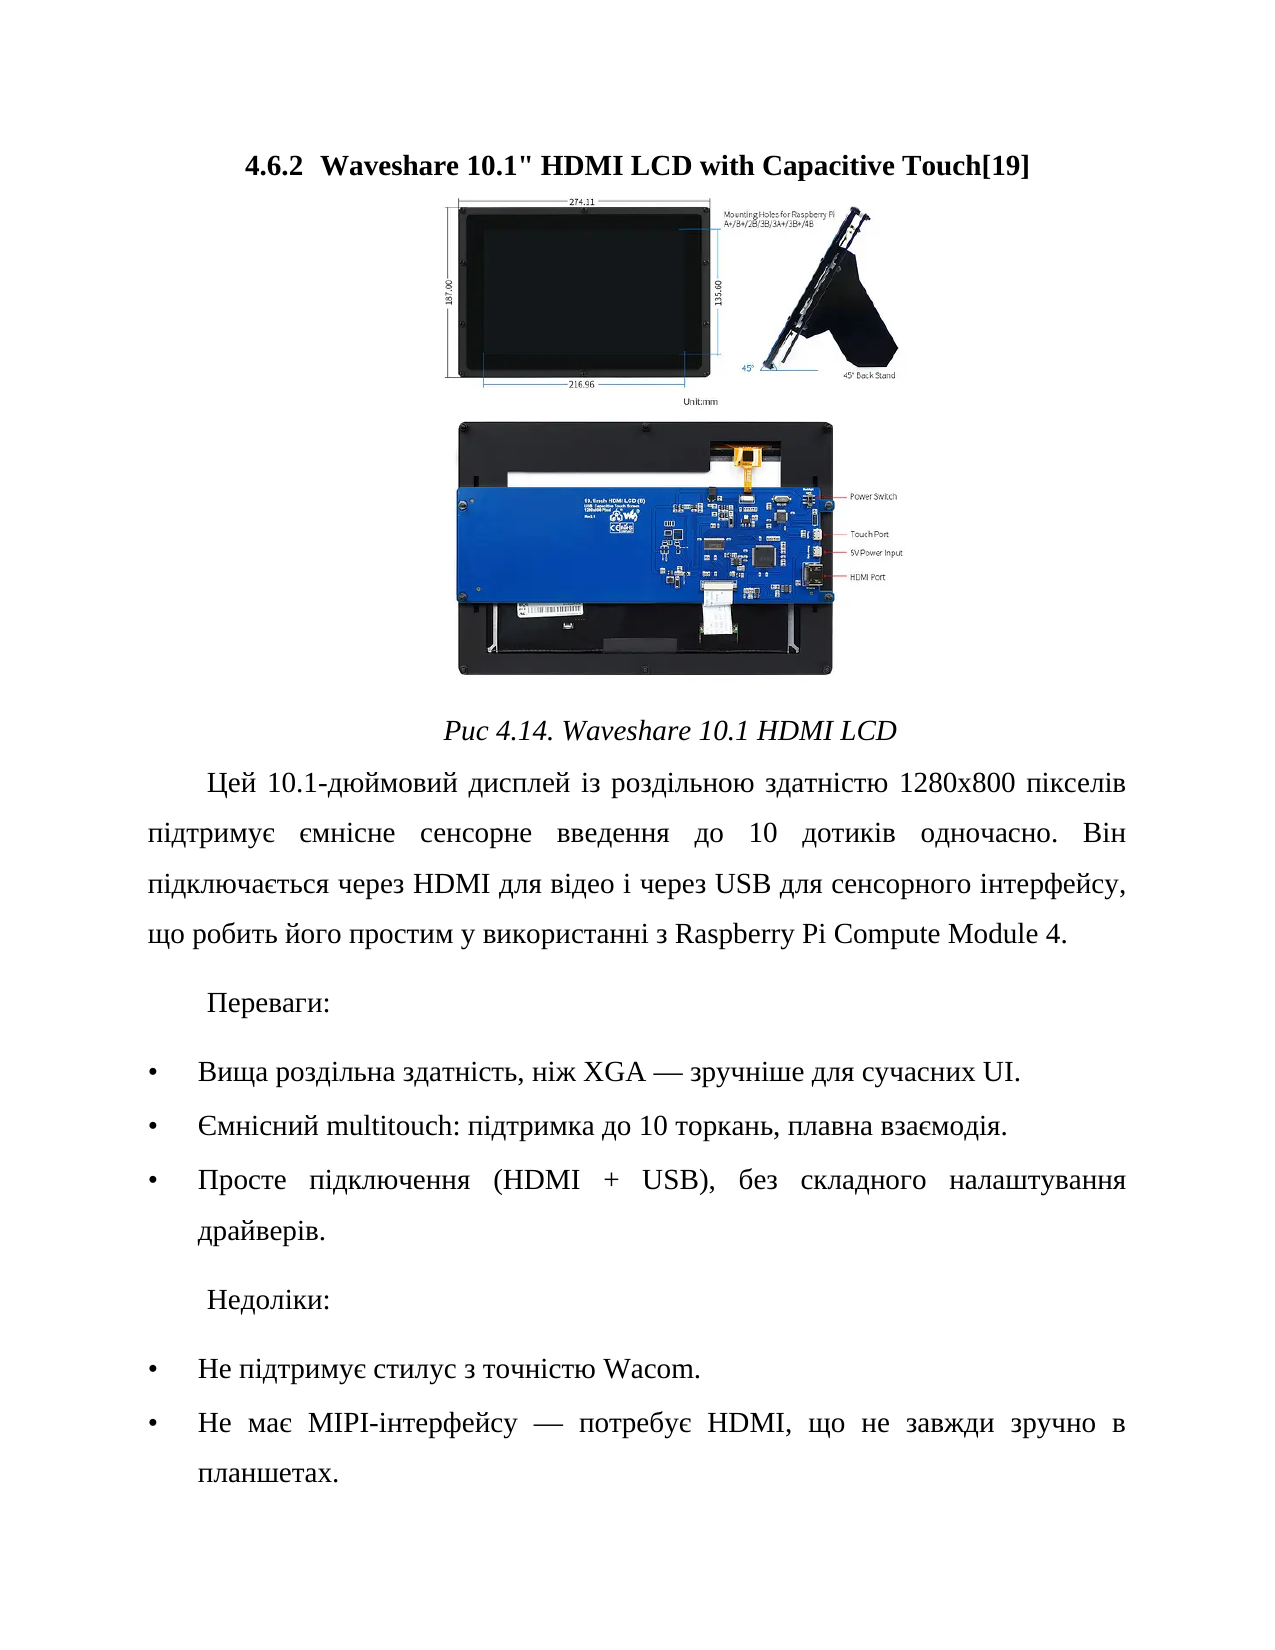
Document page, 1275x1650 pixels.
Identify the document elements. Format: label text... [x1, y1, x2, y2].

list Не підтримує стилус з точністю Wacom. [148, 1351, 1127, 1384]
picture [433, 181, 907, 701]
list Не має MIPI-інтерфейсу — потребує HDMI, що не завжди зручно в планшетах. [148, 1405, 1127, 1489]
text Недоліки: [148, 1282, 1127, 1315]
list Вища роздільна здатність, ніж XGA — зручніше для сучасних UI. [148, 1054, 1127, 1088]
text Переваги: [148, 985, 1127, 1019]
text Цей 10.1-дюймовий дисплей із роздільною здатністю 1280x800 пікселів підтримує ємнісне сенсорне введення до 10 дотиків одночасно. Він підключається через HDMI для відео і через USB для сенсорного інтерфейсу, що робить його простим у використанні з Raspberry Pi Compute Module 4. [148, 765, 1127, 950]
list Ємнісний multitouch: підтримка до 10 торкань, плавна взаємодія. [148, 1108, 1127, 1142]
text Рис 4.14. Waveshare 10.1 HDMI LCD [148, 713, 1127, 747]
subtitle Waveshare 10.1" HDMI LCD with Capacitive Touch[19] [148, 148, 1127, 181]
list Просте підключення (HDMI + USB), без складного налаштування драйверів. [148, 1162, 1127, 1246]
